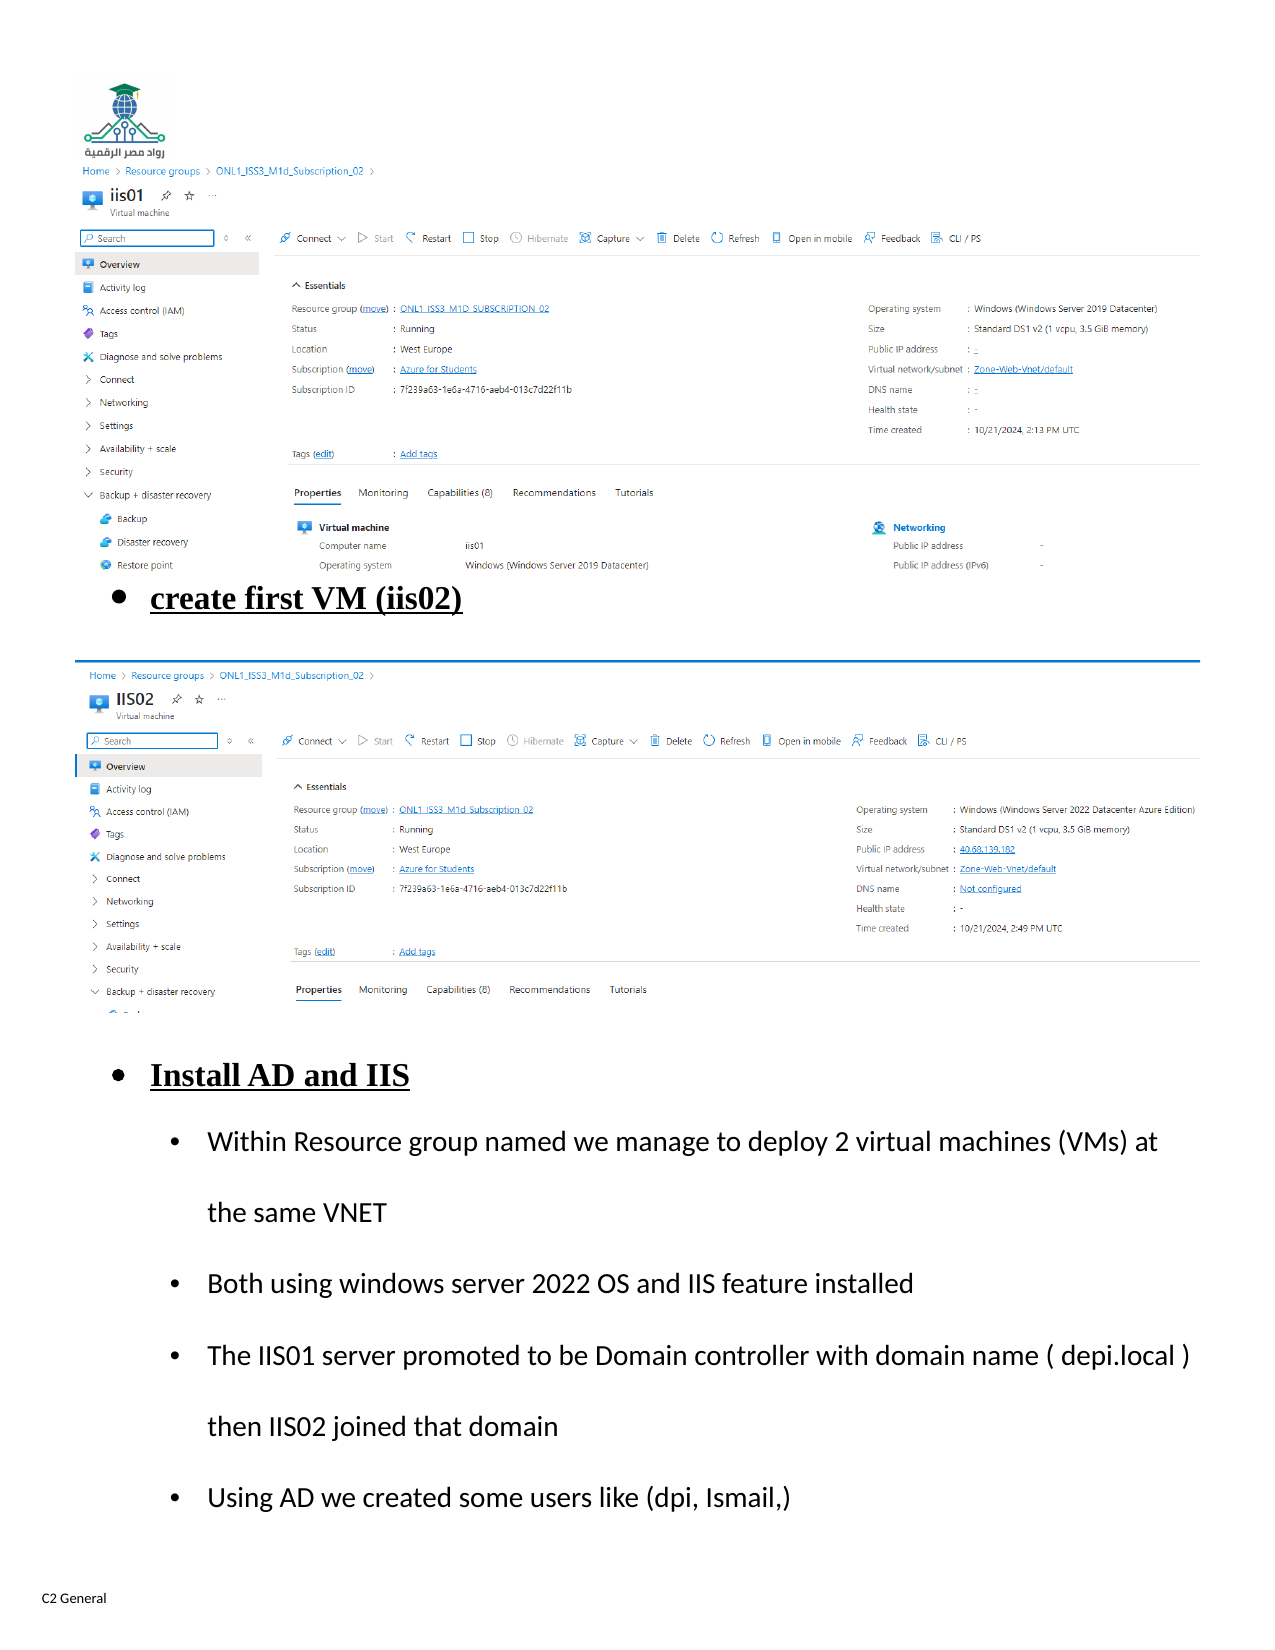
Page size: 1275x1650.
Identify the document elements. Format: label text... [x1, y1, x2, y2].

list Install AD and IIS [112, 1056, 1200, 1094]
picture [75, 75, 1200, 579]
list Using AD we created some users like (dpi, Ismail,) [169, 1479, 1200, 1515]
list Both using windows server 2022 OS and IIS feature installed [169, 1265, 1200, 1301]
list create first VM (iis02) [112, 579, 1200, 618]
picture [75, 660, 1200, 1013]
list The IIS01 server promoted to be Domain controller with domain name ( depi.local ) then IIS02 joined that domain [169, 1337, 1200, 1443]
list Within Resource group named we manage to deploy 2 virtual machines (VMs) at the same VNET [169, 1123, 1200, 1230]
